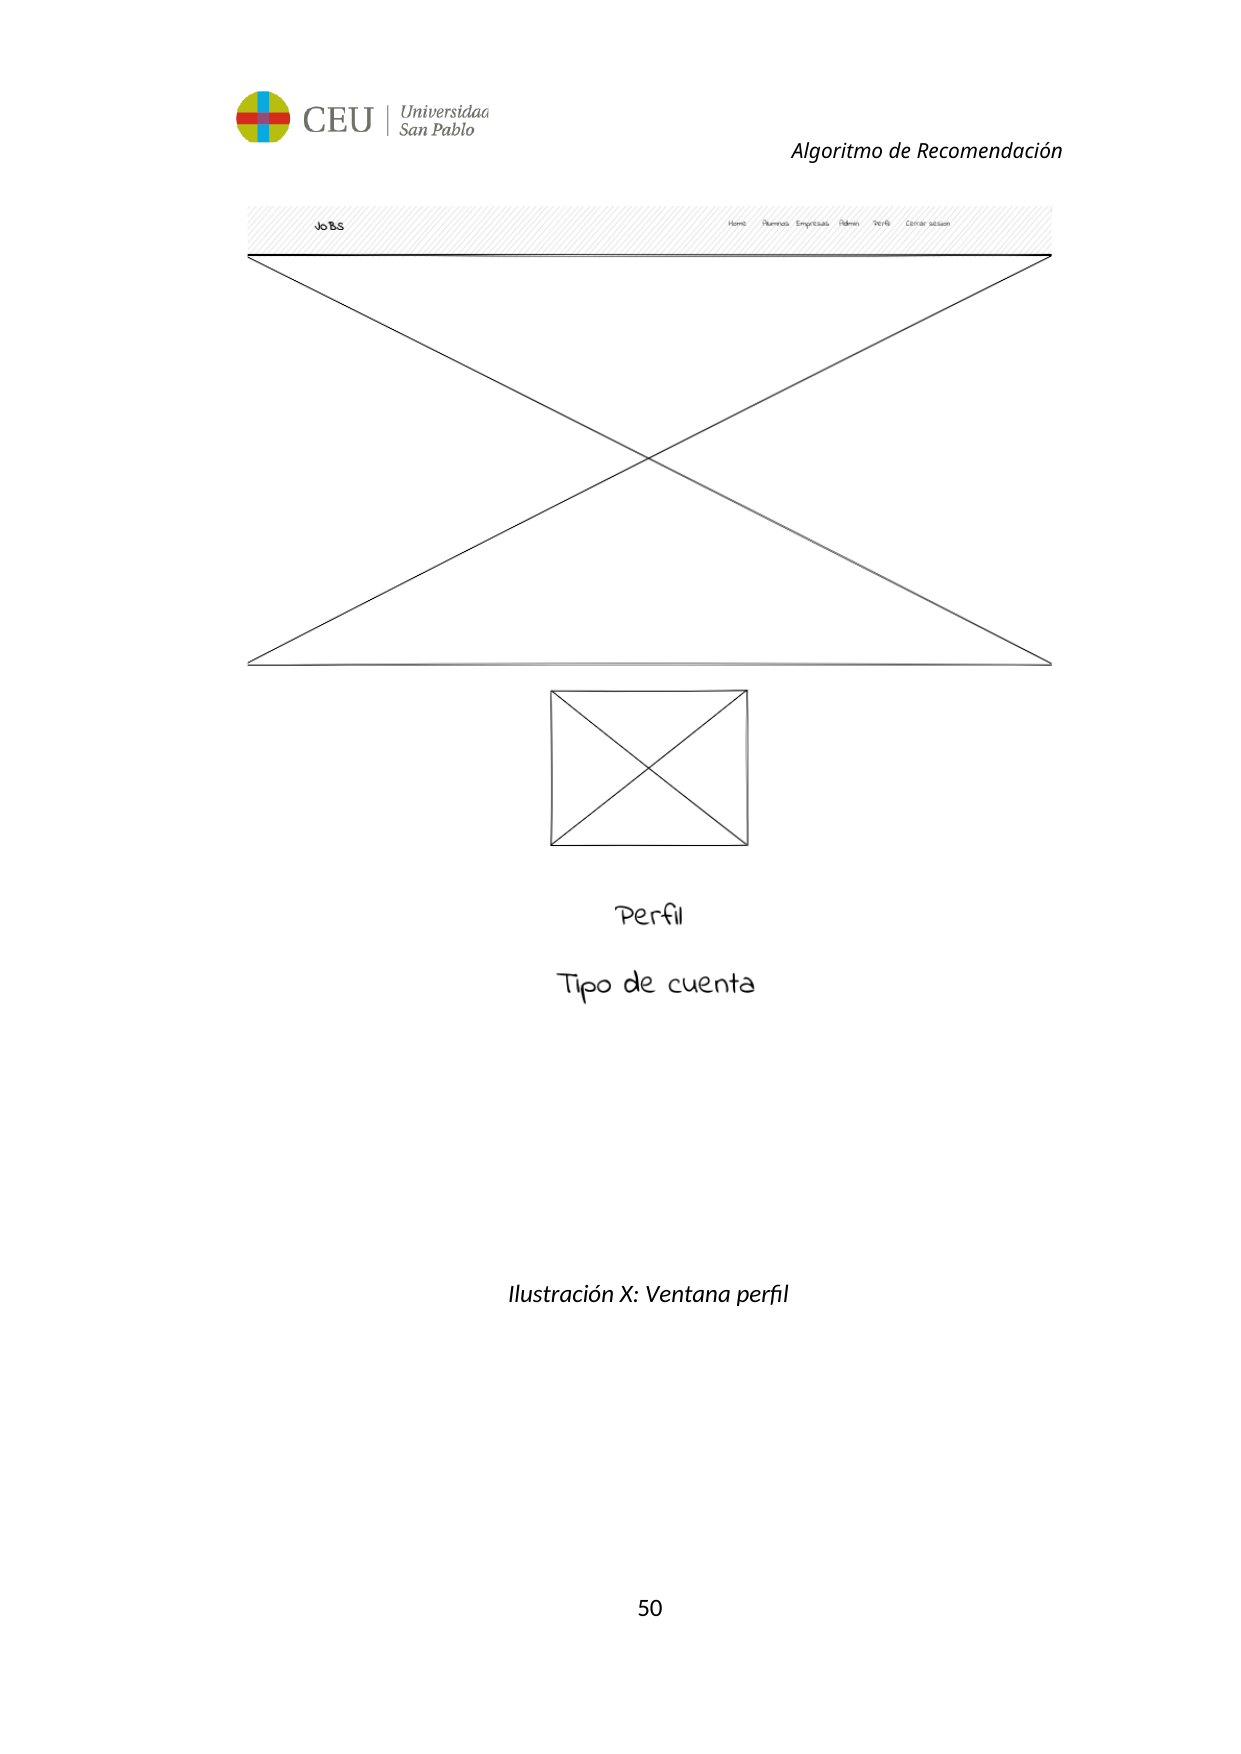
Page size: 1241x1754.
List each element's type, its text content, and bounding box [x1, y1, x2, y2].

picture [247, 206, 1052, 1238]
text Ilustración X: Ventana perfil [236, 1278, 1063, 1309]
picture [235, 89, 489, 143]
